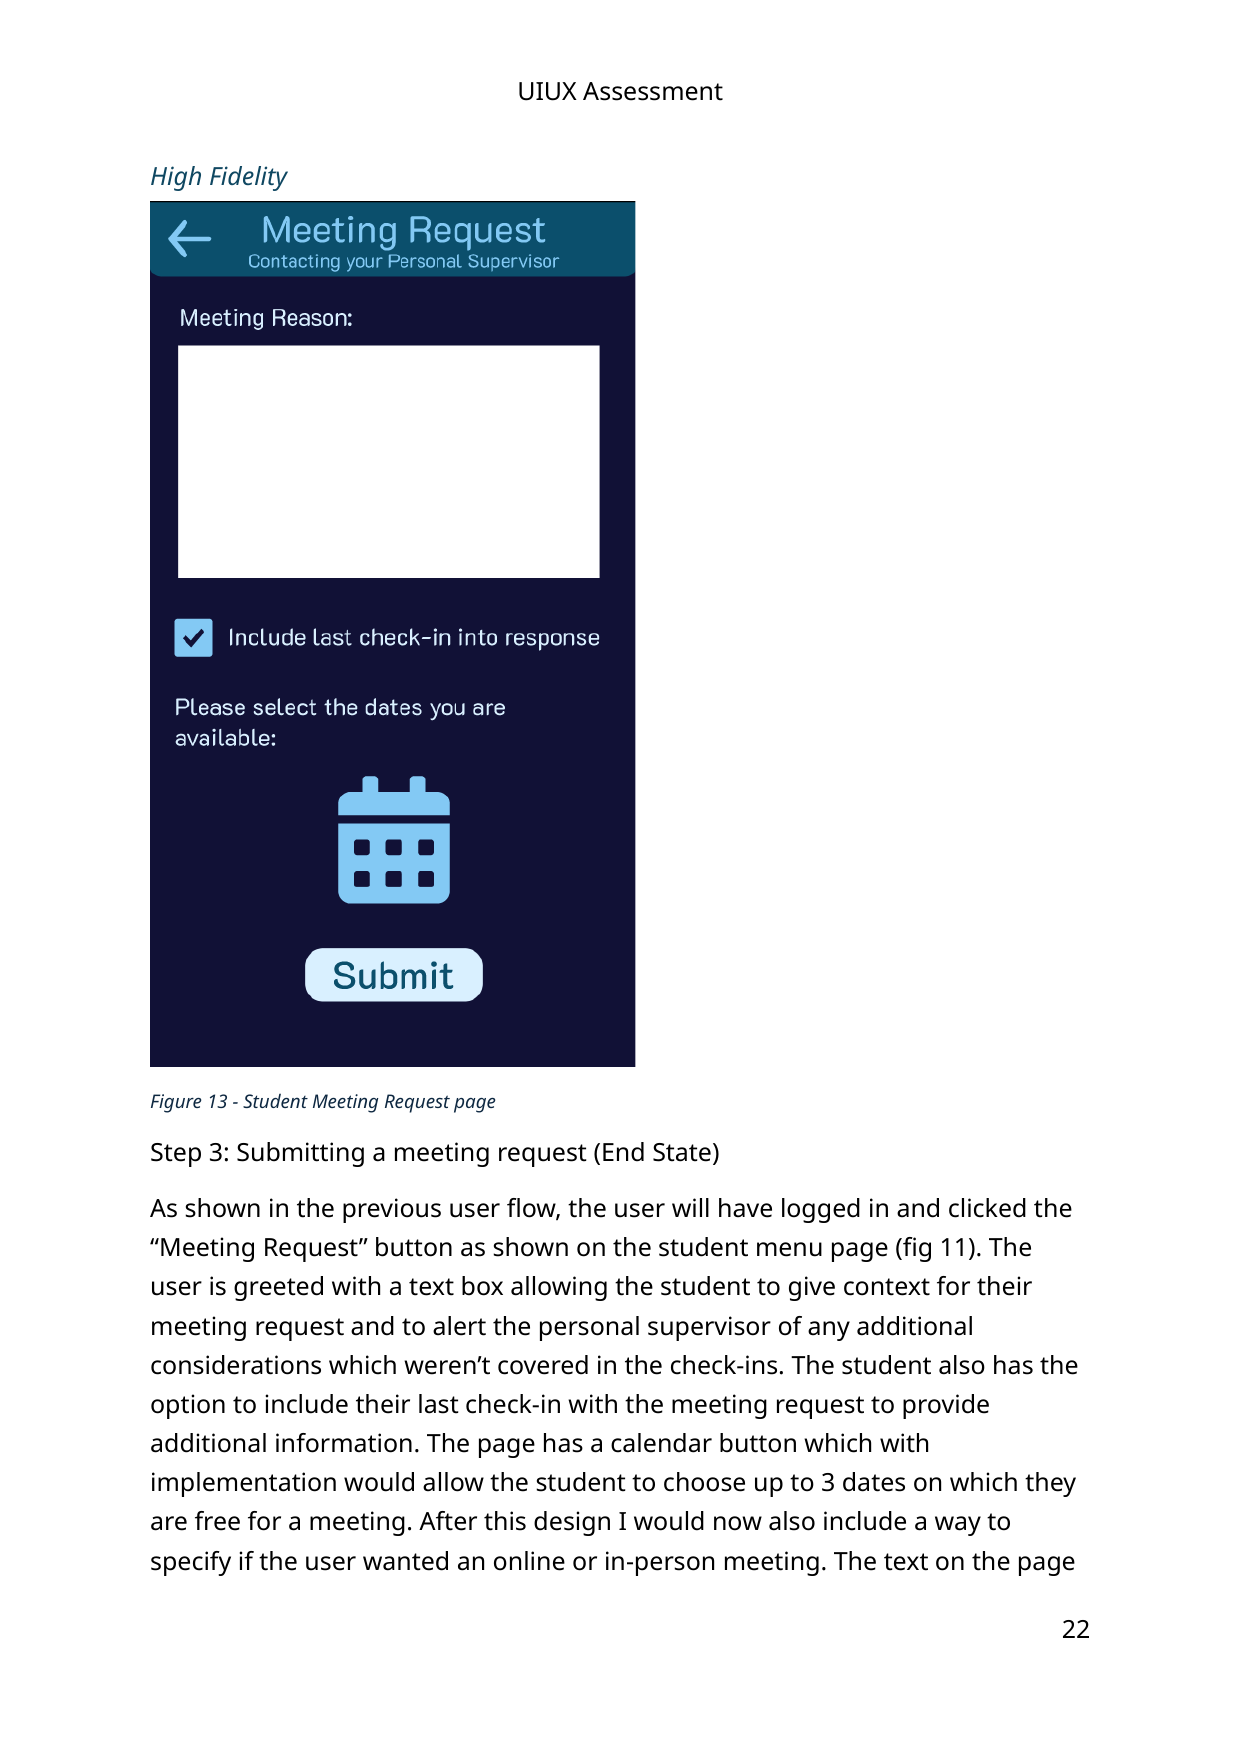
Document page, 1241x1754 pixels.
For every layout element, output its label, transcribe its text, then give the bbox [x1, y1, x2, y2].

subtitle High Fidelity [150, 158, 1090, 192]
text Step 3: Submitting a meeting request (End State) [150, 1135, 1090, 1169]
text Figure 13 - Student Meeting Request page [150, 1088, 1090, 1114]
picture [150, 201, 636, 1067]
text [150, 1191, 1090, 1577]
